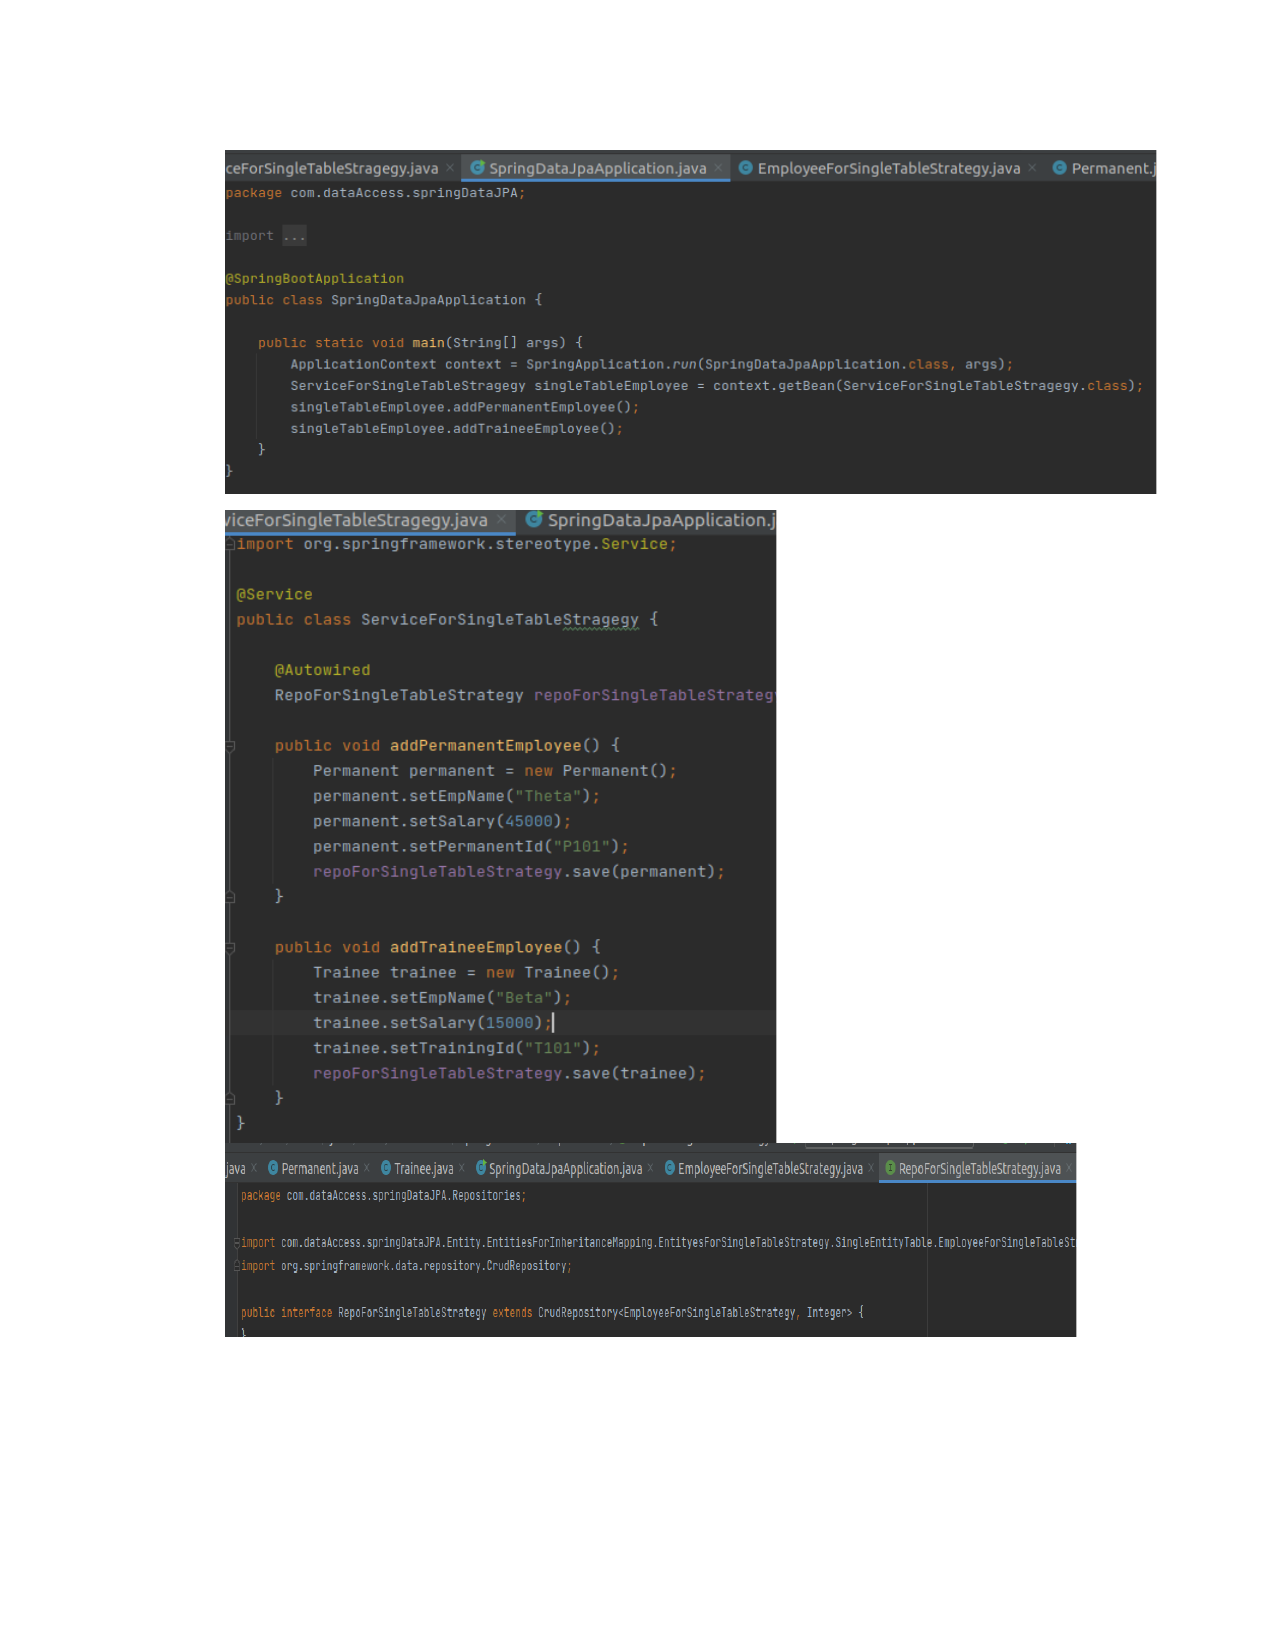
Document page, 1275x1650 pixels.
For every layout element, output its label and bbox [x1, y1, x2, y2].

picture [225, 510, 1077, 1337]
picture [225, 150, 1157, 494]
